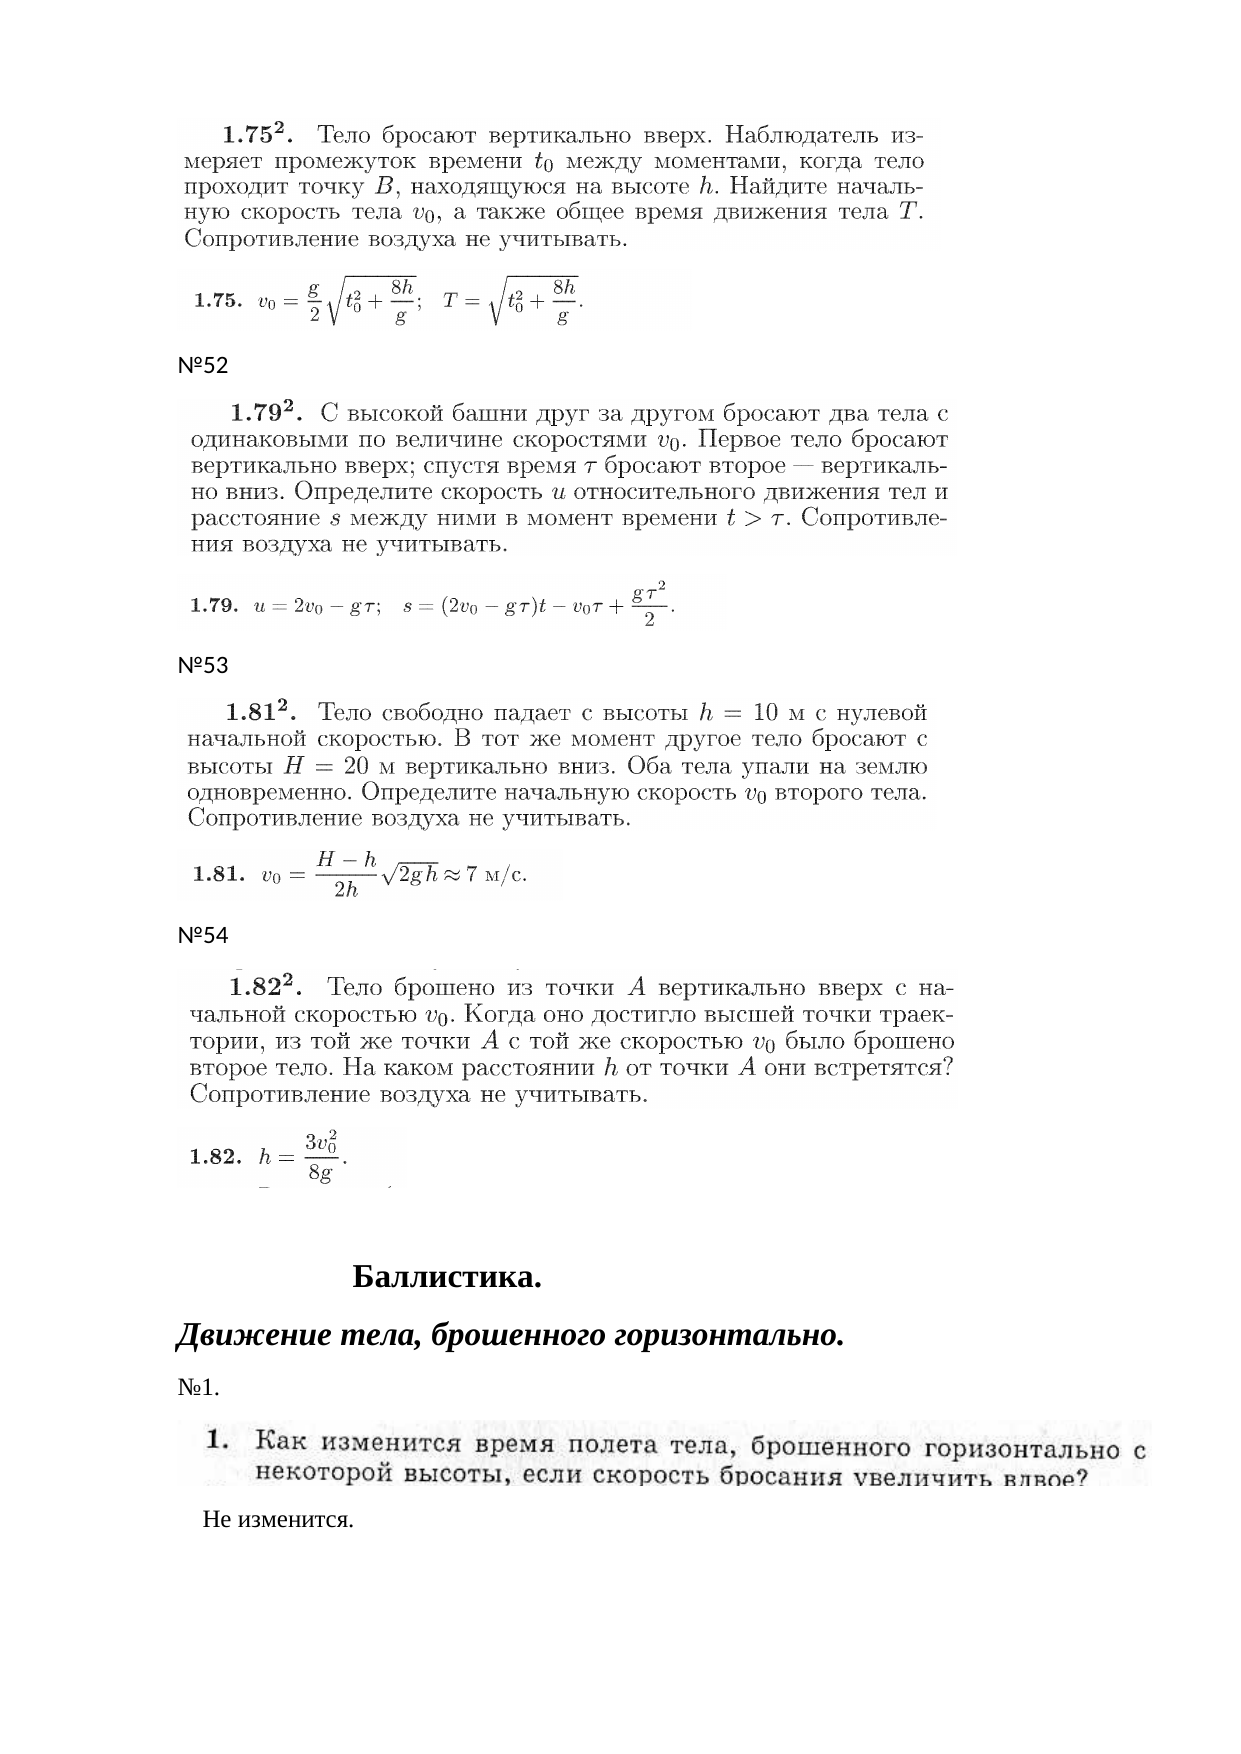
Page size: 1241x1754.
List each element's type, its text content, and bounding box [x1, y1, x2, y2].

picture [177, 1127, 408, 1188]
text №53 [177, 649, 1152, 680]
picture [177, 849, 564, 901]
text Не изменится. [177, 1504, 1152, 1533]
picture [177, 969, 959, 1109]
picture [177, 118, 942, 251]
text Движение тела, брошенного горизонтально. [177, 1314, 1152, 1353]
text №54 [177, 919, 1152, 950]
picture [177, 698, 937, 831]
text Баллистика. [177, 1256, 1152, 1295]
picture [177, 269, 693, 331]
text №52 [177, 349, 1152, 380]
picture [177, 399, 958, 556]
text №1. [177, 1372, 1152, 1401]
picture [177, 574, 728, 631]
